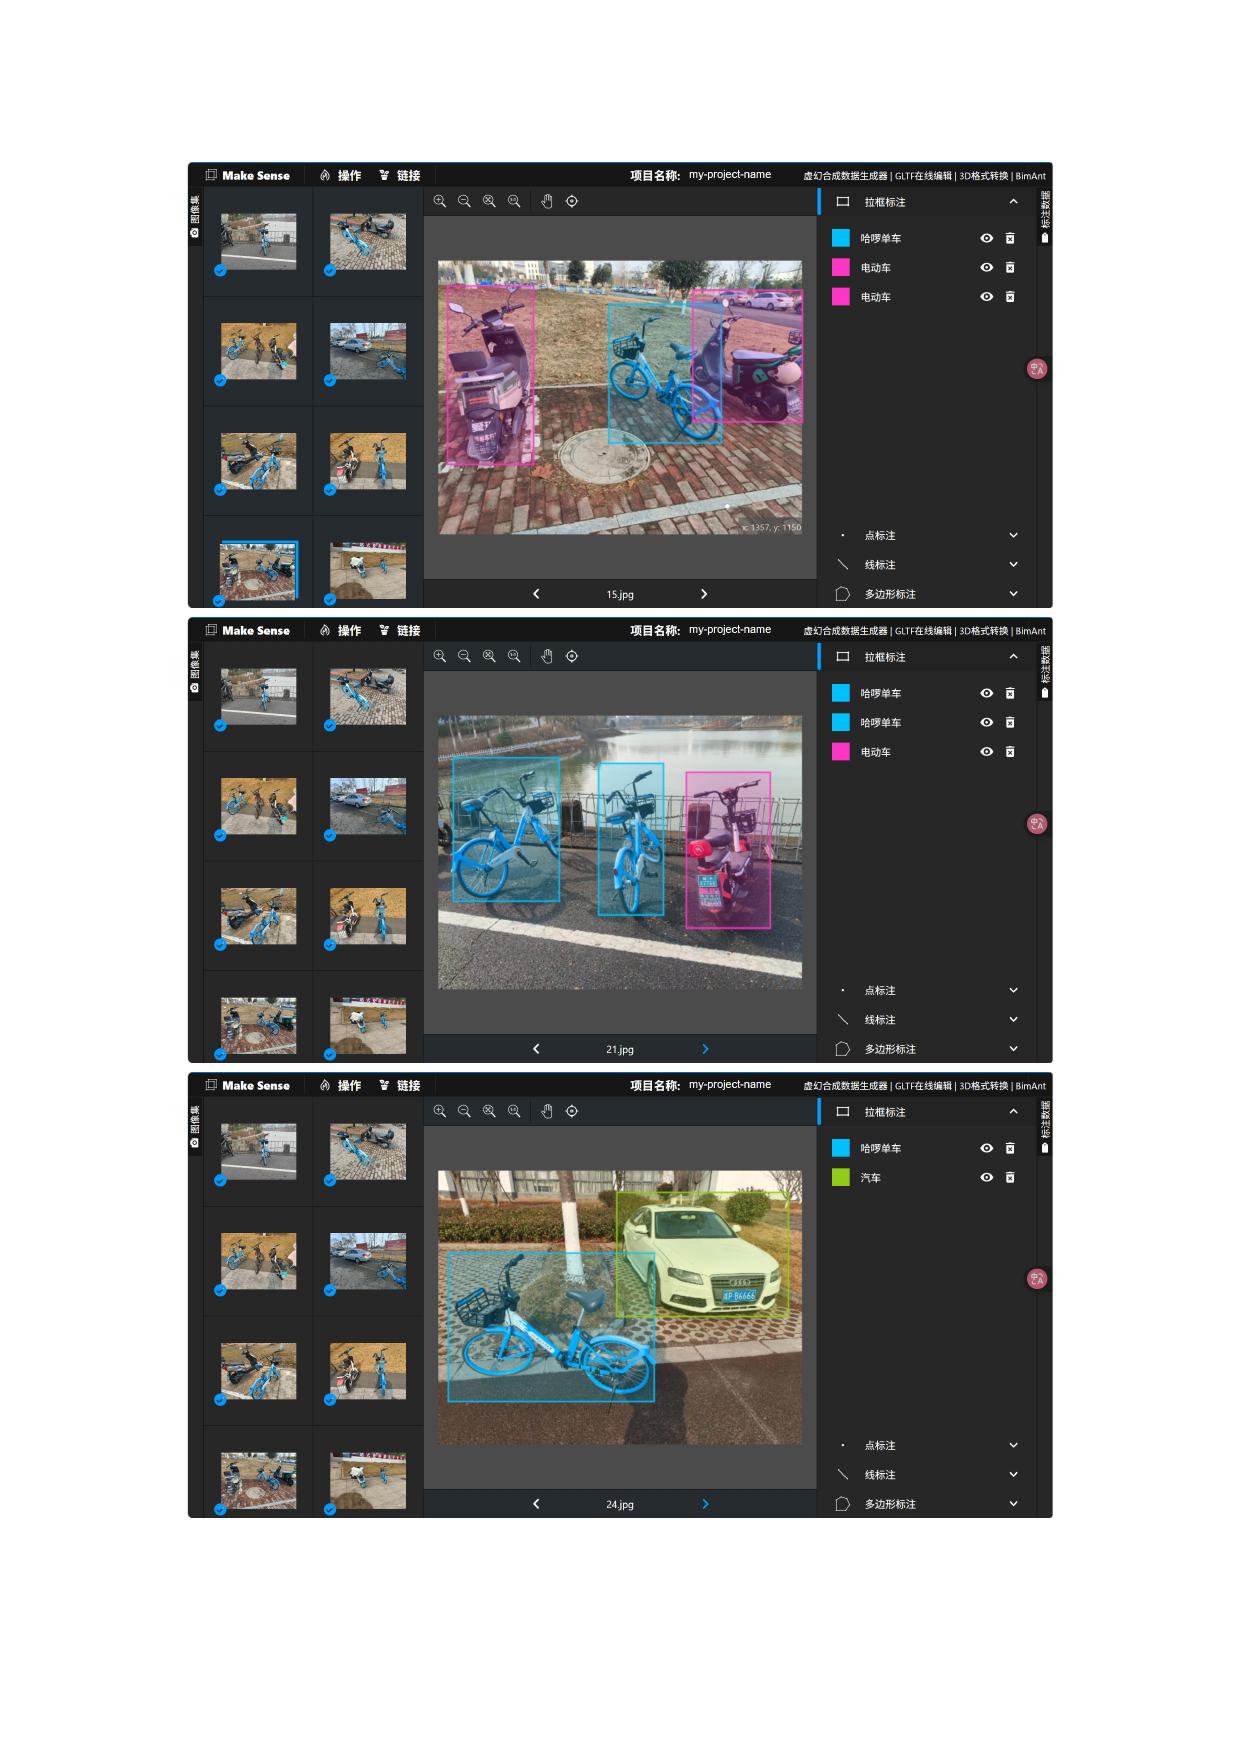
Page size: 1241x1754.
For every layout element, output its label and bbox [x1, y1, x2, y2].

picture [187, 162, 1053, 608]
picture [187, 1072, 1053, 1518]
picture [187, 617, 1053, 1063]
